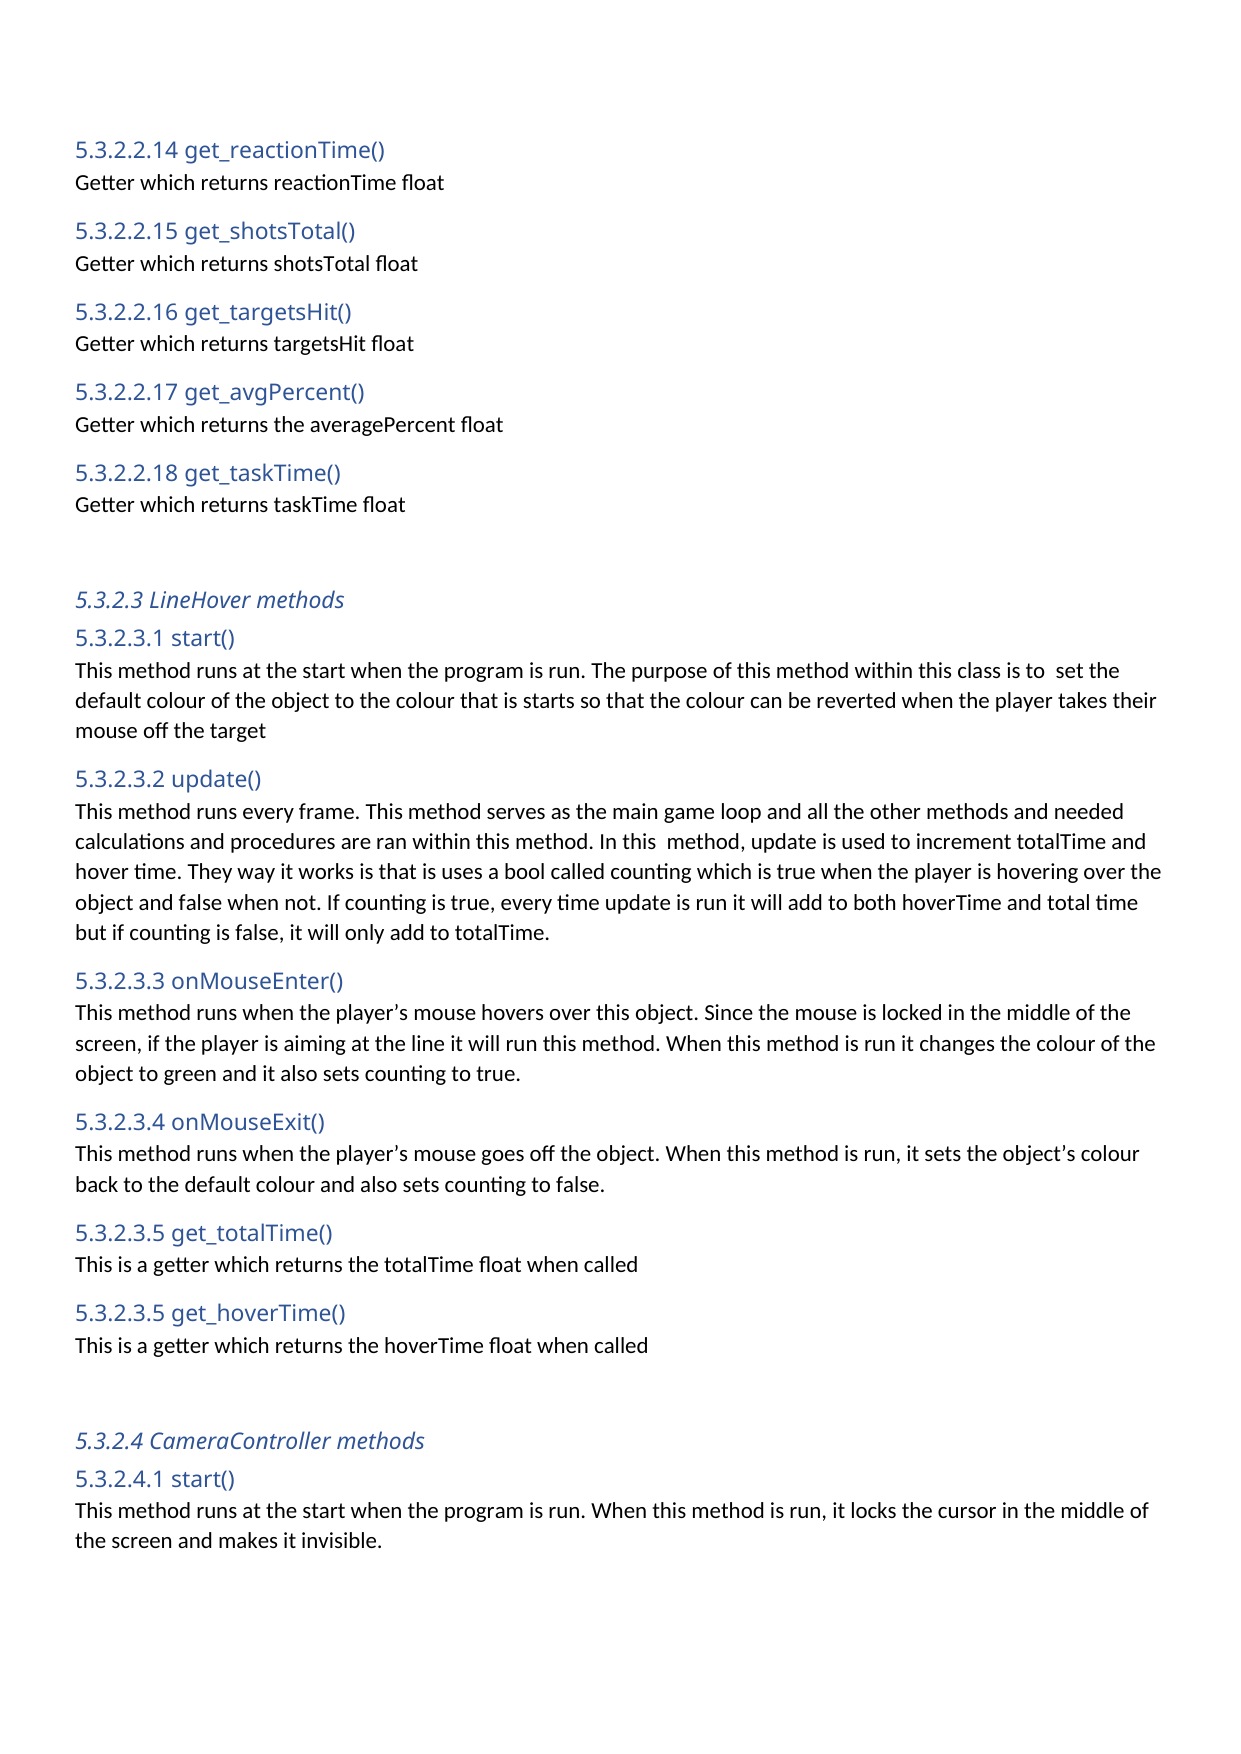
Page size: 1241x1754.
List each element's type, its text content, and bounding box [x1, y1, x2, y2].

text This method runs every frame. This method serves as the main game loop and all the other methods and needed calculations and procedures are ran within this method. In this method, update is used to increment totalTime and hover time. They way it works is that is uses a bool called counting which is true when the player is hovering over the object and false when not. If counting is true, every time update is run it will add to both hoverTime and total time but if counting is false, it will only add to totalTime. [75, 797, 1165, 946]
text Getter which returns shotsTotal float [75, 249, 1165, 277]
text This method runs when the player’s mouse hovers over this object. Since the mouse is locked in the middle of the screen, if the player is aiming at the line it will run this method. When this method is run it changes the colour of the object to green and it also sets counting to true. [75, 998, 1165, 1087]
text Getter which returns taskTime float [75, 491, 1165, 518]
text Getter which returns reactionTime float [75, 168, 1165, 196]
subtitle 5.3.2.4 CameraController methods [75, 1425, 1165, 1456]
subtitle 5.3.2.3.4 onMouseExit() [75, 1106, 1165, 1137]
subtitle 5.3.2.3.5 get_hoverTime() [75, 1297, 1165, 1328]
text This method runs at the start when the program is run. The purpose of this method within this class is to set the default colour of the object to the colour that is starts so that the colour can be reverted when the player takes their mouse off the target [75, 656, 1165, 744]
subtitle 5.3.2.3.3 onMouseEnter() [75, 965, 1165, 996]
text Getter which returns the averagePercent float [75, 410, 1165, 438]
subtitle 5.3.2.2.17 get_avgPercent() [75, 376, 1165, 407]
text This method runs at the start when the program is run. When this method is run, it locks the cursor in the middle of the screen and makes it invisible. [75, 1496, 1165, 1554]
subtitle 5.3.2.3.2 update() [75, 763, 1165, 794]
subtitle 5.3.2.2.14 get_reactionTime() [75, 134, 1165, 166]
subtitle 5.3.2.3 LineHover methods [75, 584, 1165, 616]
text This is a getter which returns the hoverTime float when called [75, 1331, 1165, 1359]
subtitle 5.3.2.2.16 get_targetsHit() [75, 296, 1165, 327]
subtitle 5.3.2.3.1 start() [75, 622, 1165, 653]
subtitle 5.3.2.2.15 get_shotsTotal() [75, 215, 1165, 246]
text This method runs when the player’s mouse goes off the object. When this method is run, it sets the object’s colour back to the default colour and also sets counting to false. [75, 1139, 1165, 1198]
text This is a getter which returns the totalTime float when called [75, 1250, 1165, 1278]
text Getter which returns targetsHit float [75, 329, 1165, 357]
subtitle 5.3.2.4.1 start() [75, 1463, 1165, 1494]
subtitle 5.3.2.3.5 get_totalTime() [75, 1217, 1165, 1248]
subtitle 5.3.2.2.18 get_taskTime() [75, 457, 1165, 488]
